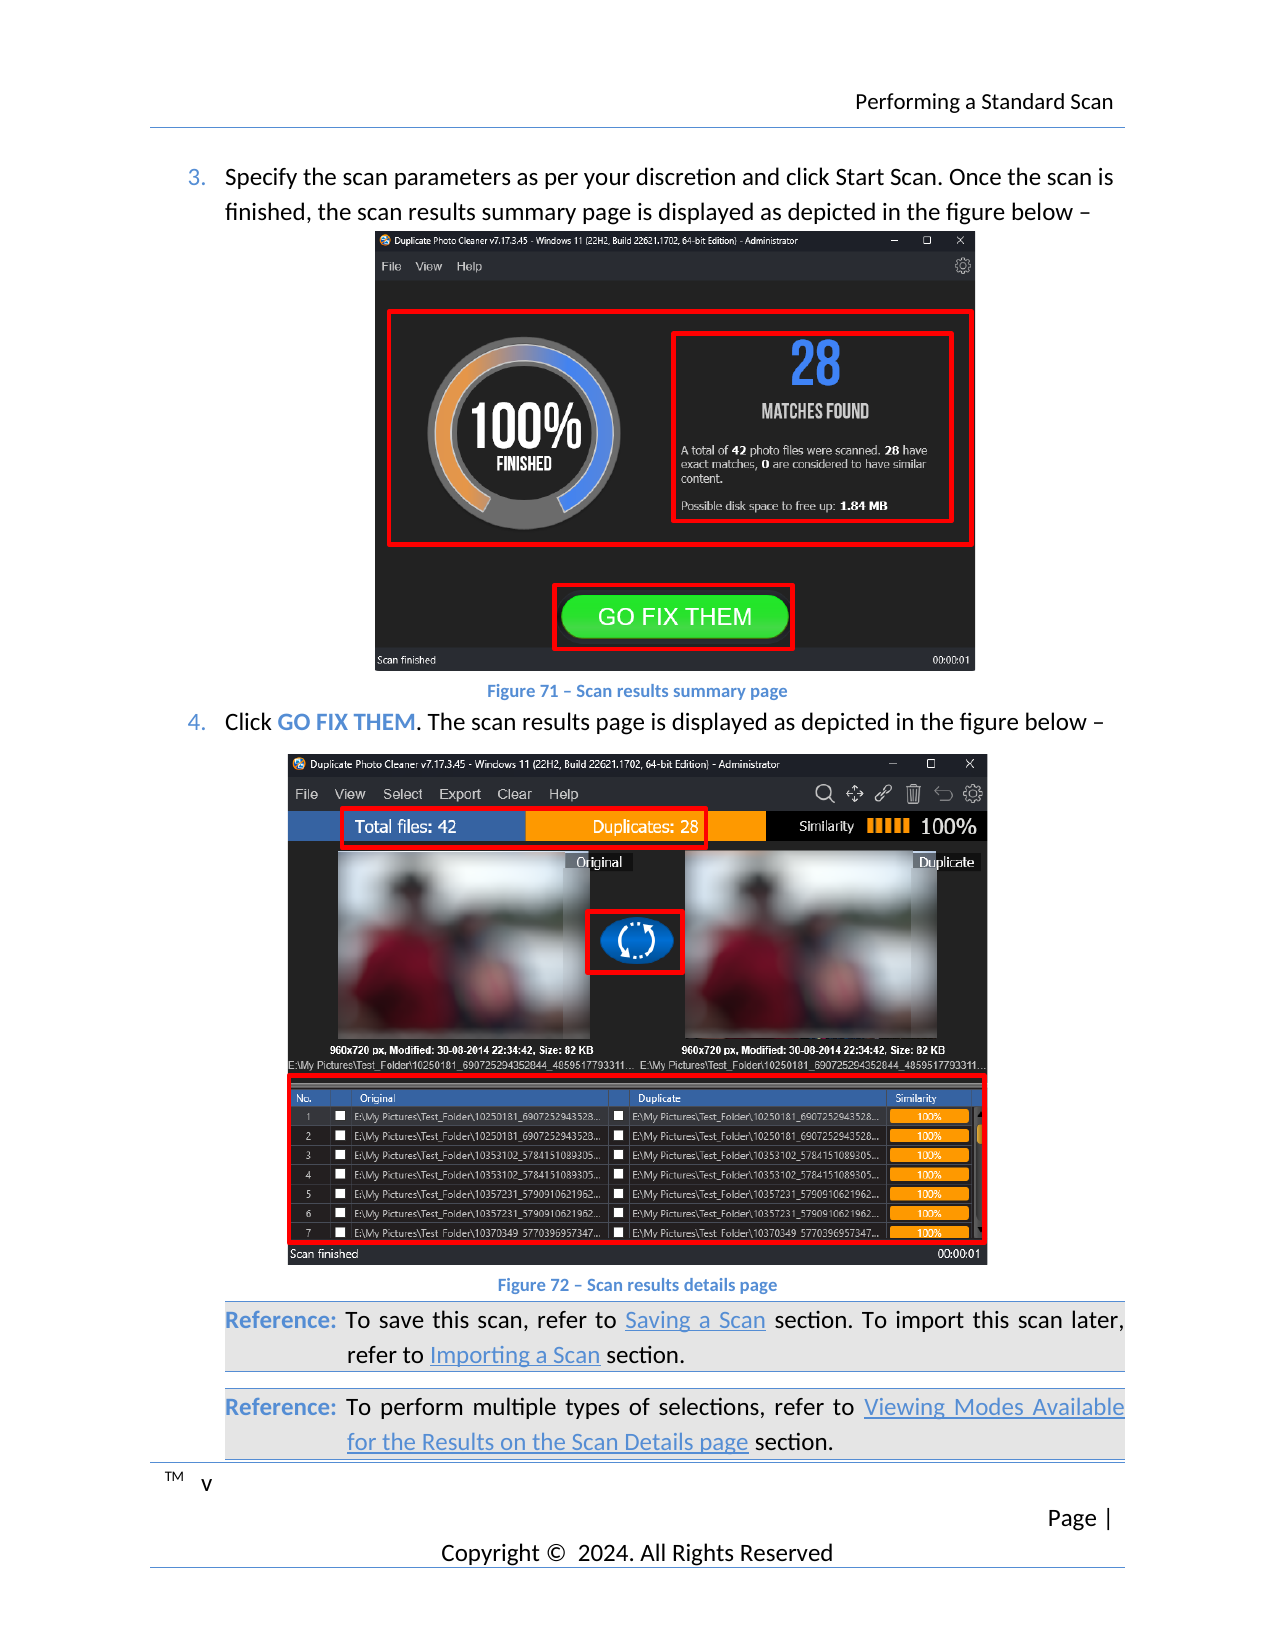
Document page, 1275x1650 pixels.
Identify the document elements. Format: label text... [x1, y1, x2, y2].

text Figure 72 – Scan results details page [150, 1274, 1125, 1297]
text Reference: To save this scan, refer to Saving a Scan section. To import this scan later, refer to Importing a Scan section. [225, 1302, 1125, 1371]
text Reference: To perform multiple types of selections, refer to Viewing Modes Available for the Results on the Scan Details page section. [225, 1389, 1125, 1459]
list Click GO FIX THEM. The scan results page is displayed as depicted in the figure below – [187, 706, 1125, 737]
list Specify the scan parameters as per your discretion and click Start Scan. Once the scan is finished, the scan results summary page is displayed as depicted in the figure below – [187, 161, 1125, 227]
picture [375, 231, 976, 671]
text Figure 71 – Scan results summary page [150, 679, 1125, 702]
picture [287, 754, 988, 1265]
picture [291, 1078, 982, 1240]
